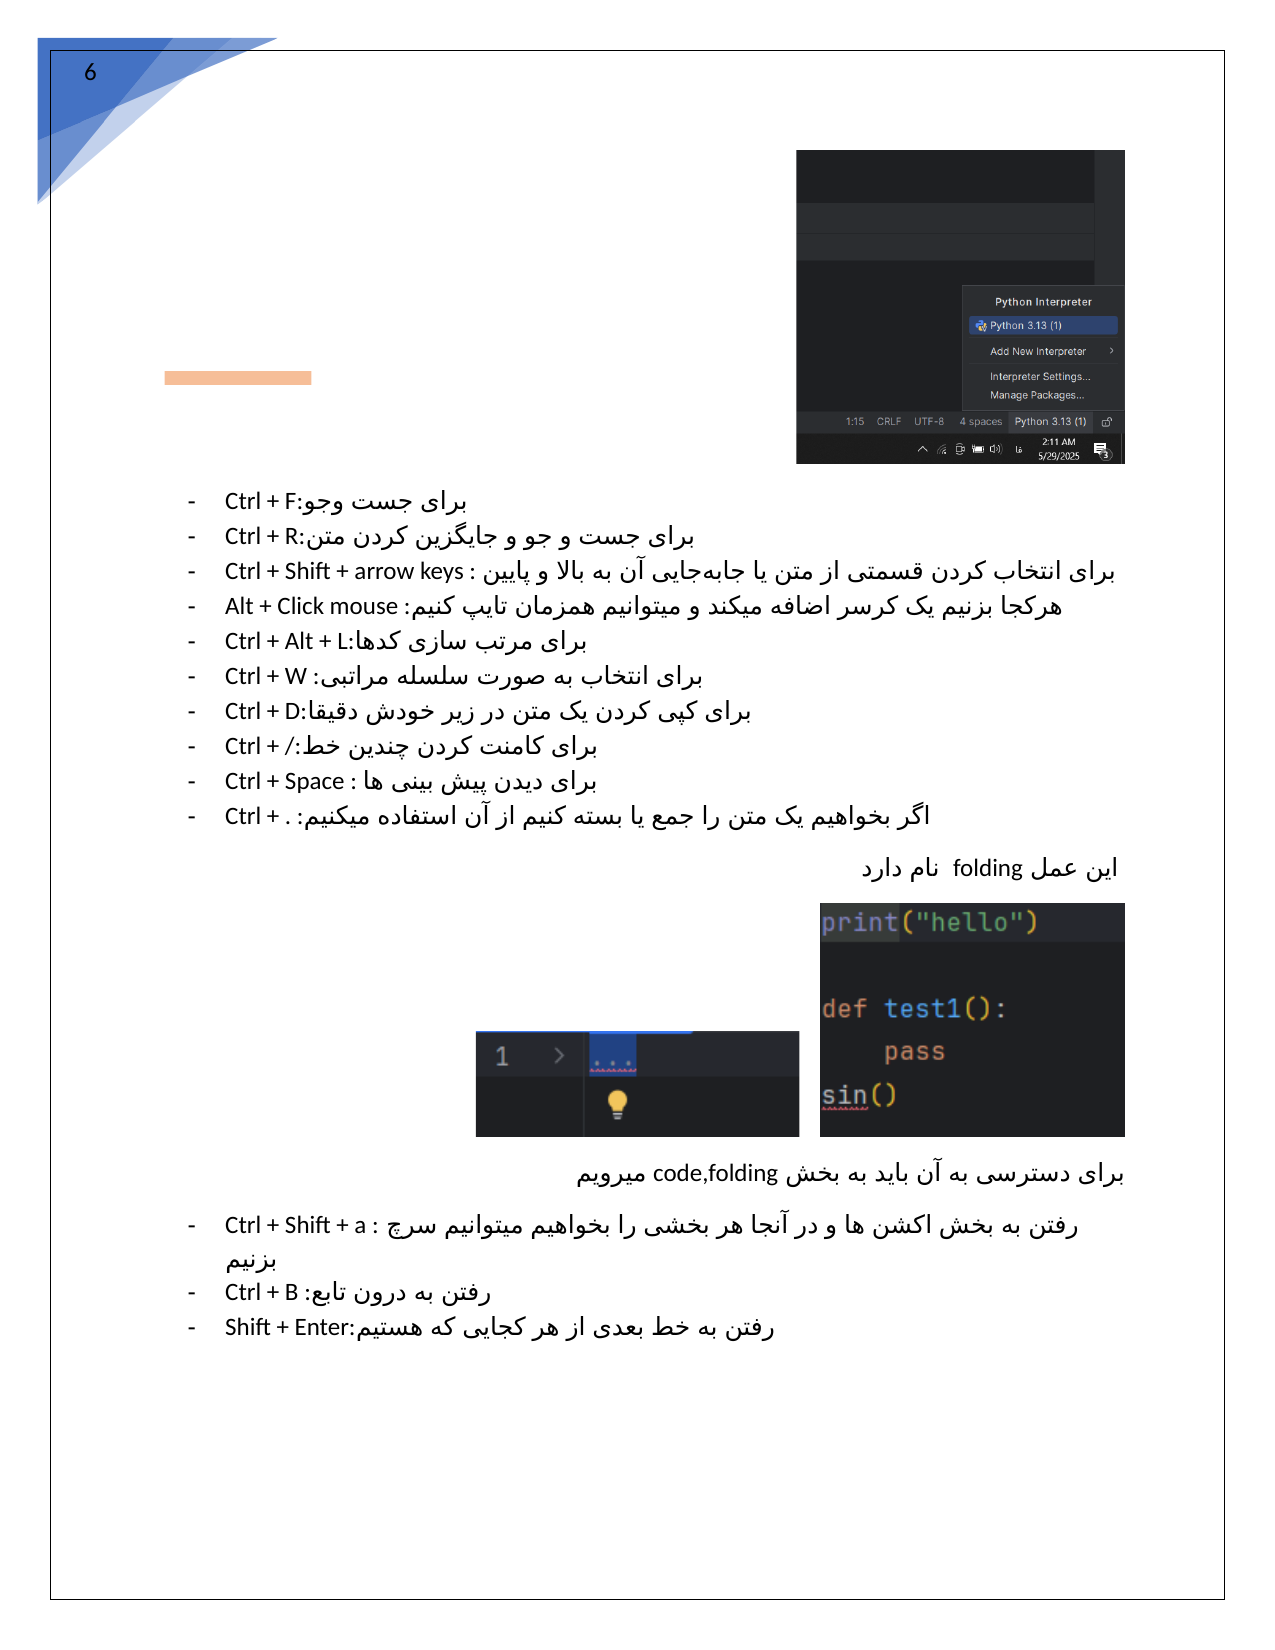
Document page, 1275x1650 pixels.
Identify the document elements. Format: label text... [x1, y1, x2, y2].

picture [51, 51, 279, 206]
list Ctrl + F:برای جست وجو [187, 485, 1125, 516]
picture [820, 903, 1125, 1137]
list Ctrl + . :اگر بخواهیم یک متن را جمع یا بسته کنیم از آن استفاده میکنیم [187, 800, 1125, 831]
picture [796, 150, 1125, 464]
list Ctrl + Shift + a :رفتن به بخش اکشن ها و در آنجا هر بخشی را بخواهیم میتوانیم سرچ بزنیم [187, 1209, 1125, 1272]
list Ctrl + Shift + arrow keys : برای انتخاب کردن قسمتی از متن یا جابه‌جایی آن به بالا و پایین [187, 555, 1125, 586]
text این عمل folding نام دارد [150, 852, 1125, 882]
list Shift + Enter:رفتن به خط بعدی از هر کجایی که هستیم [187, 1312, 1125, 1342]
picture [37, 37, 279, 206]
list Ctrl + Alt + L:برای مرتب سازی کدها [187, 625, 1125, 656]
picture [475, 1031, 800, 1137]
text برای دسترسی به آن باید به بخش code,folding میرویم [150, 1157, 1125, 1188]
list Ctrl + R:برای جست و جو و جایگزین کردن متن [187, 520, 1125, 551]
list Ctrl + /:برای کامنت کردن چندین خط [187, 730, 1125, 761]
list Ctrl + Space : برای دیدن پیش بینی ها [187, 765, 1125, 796]
list Ctrl + B :رفتن به درون تابع [187, 1277, 1125, 1307]
list Ctrl + W :برای انتخاب به صورت سلسله مراتبی [187, 660, 1125, 691]
list Alt + Click mouse :هرکجا بزنیم یک کرسر اضافه میکند و میتوانیم همزمان تایپ کنیم [187, 590, 1125, 621]
list Ctrl + D:برای کپی کردن یک متن در زیر خودش دقیقا [187, 695, 1125, 726]
